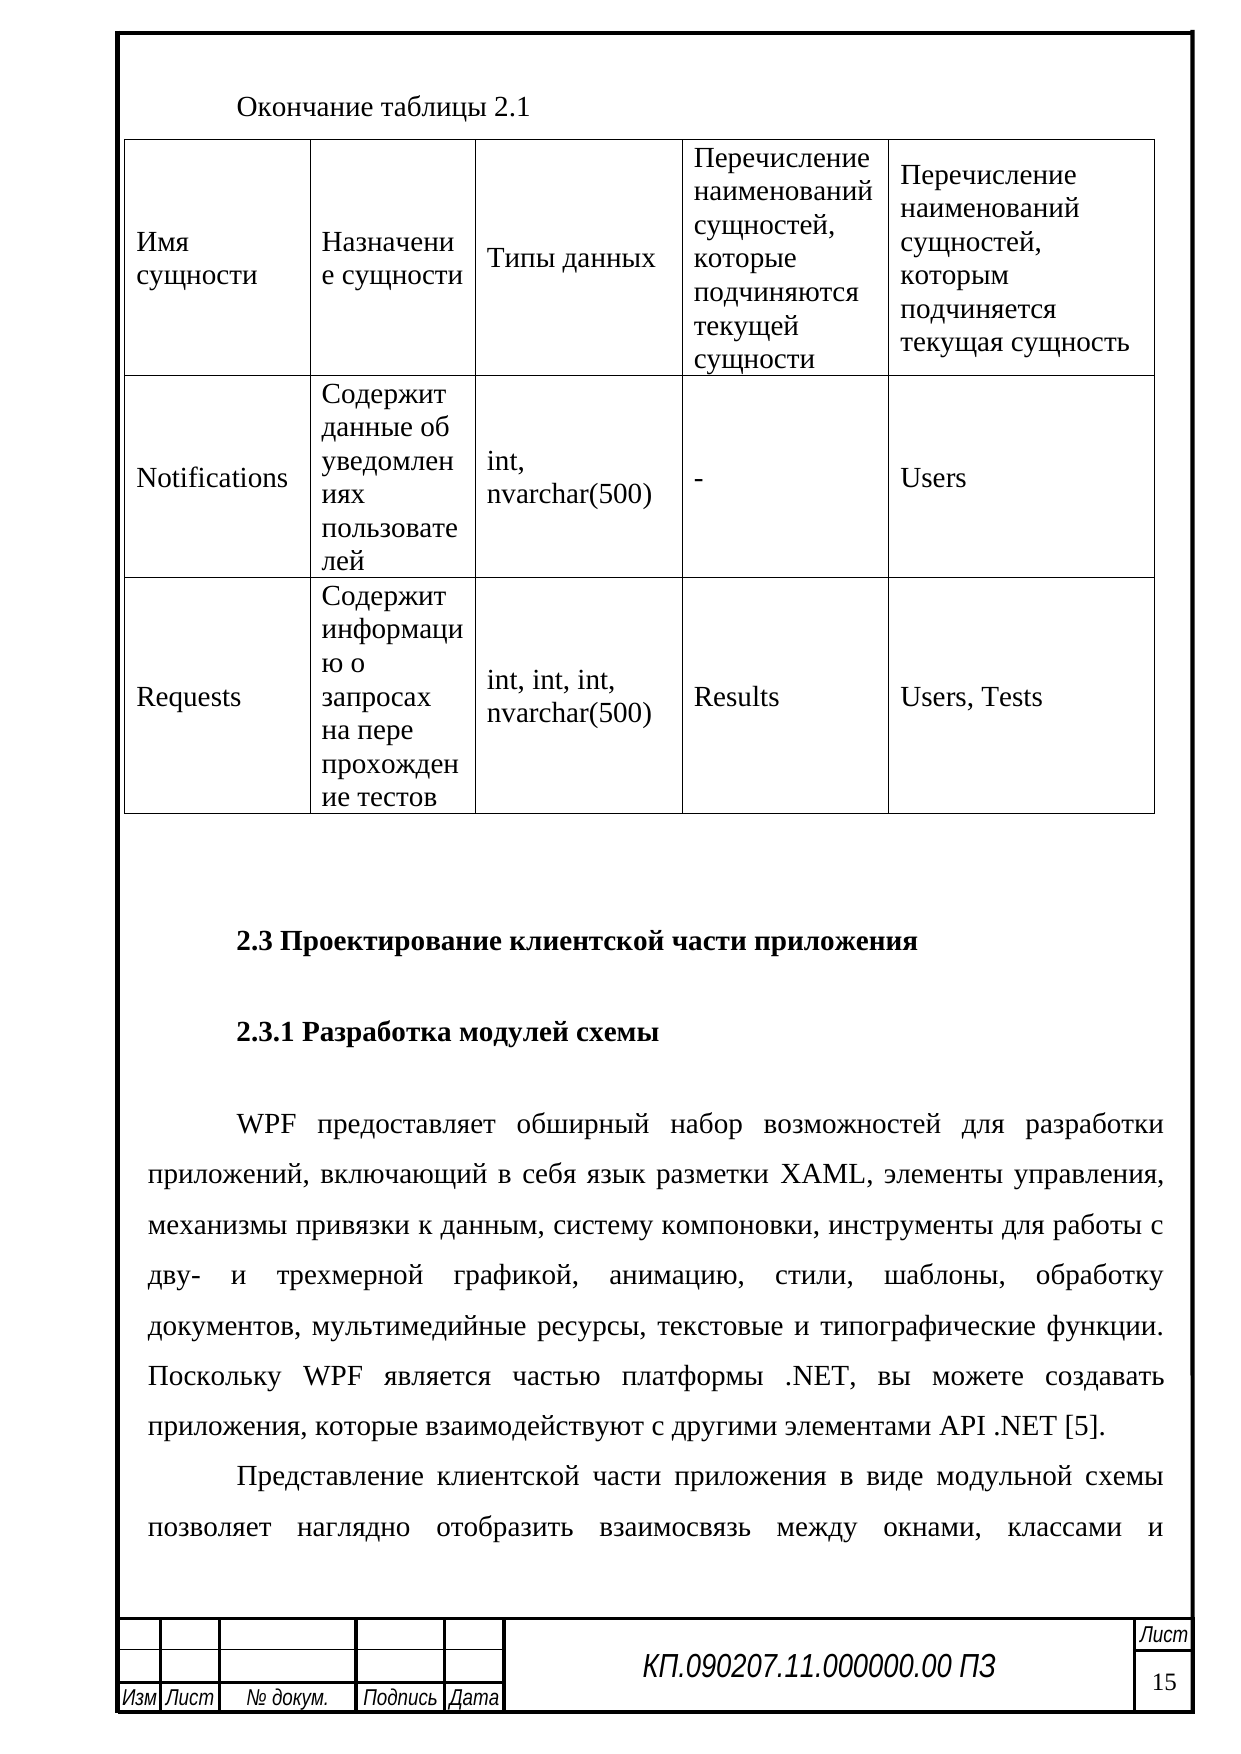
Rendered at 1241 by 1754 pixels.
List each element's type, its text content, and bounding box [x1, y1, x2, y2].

table_cell - [683, 376, 888, 577]
table_cell Requests [125, 578, 310, 813]
table_cell Notifications [125, 376, 310, 577]
table_cell Results [683, 578, 888, 813]
text 2.3 Проектирование клиентской части приложения [236, 923, 1164, 956]
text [148, 1458, 1164, 1542]
table_header Типы данных [476, 140, 682, 375]
table_cell Содержит информацию о запросах на пере прохождение тестов [311, 578, 475, 813]
table_cell int, nvarchar(500) [476, 376, 682, 577]
text WPF предоставляет обширный набор возможностей для разработки приложений, включающий в себя язык разметки XAML, элементы управления, механизмы привязки к данным, систему компоновки, инструменты для работы с дву- и трехмерной графикой, анимацию, стили, шаблоны, обработку документов, мультимедийные ресурсы, текстовые и типографические функции. Поскольку WPF является частью платформы .NET, вы можете создавать приложения, которые взаимодействуют с другими элементами API .NET [5]. [148, 1106, 1164, 1442]
table_cell Users [889, 376, 1154, 577]
table_header Назначение сущности [311, 140, 475, 375]
table_header Имя сущности [125, 140, 310, 375]
table_cell Users, Tests [889, 578, 1154, 813]
table_header Перечисление наименований сущностей, которым подчиняется текущая сущность [889, 140, 1154, 375]
table_header Перечисление наименований сущностей, которые подчиняются текущей сущности [683, 140, 888, 375]
text Окончание таблицы 2.1 [148, 89, 1164, 122]
table_cell Содержит данные об уведомлениях пользователей [311, 376, 475, 577]
table_cell int, int, int, nvarchar(500) [476, 578, 682, 813]
text 2.3.1 Разработка модулей схемы [236, 1014, 1164, 1048]
